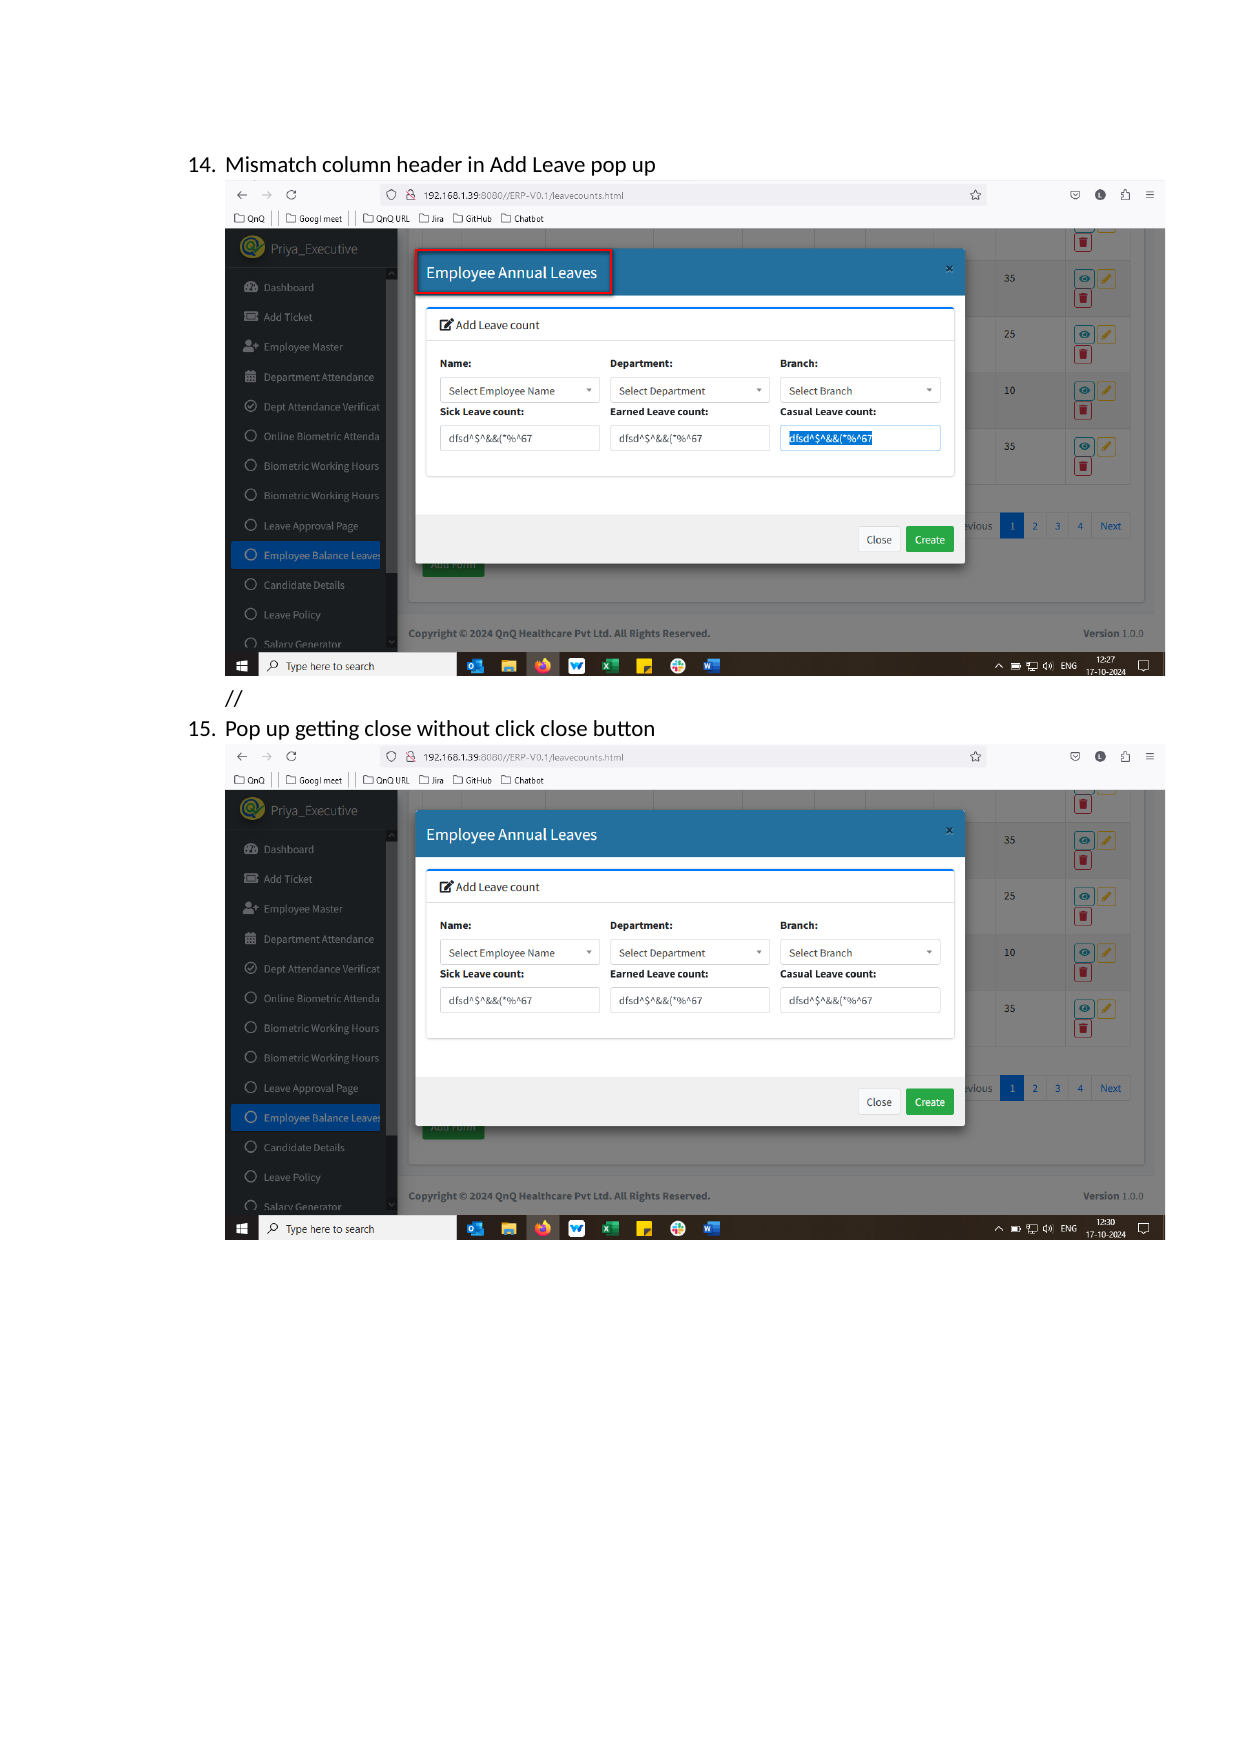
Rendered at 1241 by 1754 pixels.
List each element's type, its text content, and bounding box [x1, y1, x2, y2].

picture [225, 180, 1166, 676]
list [187, 714, 1090, 1245]
picture [225, 744, 1166, 1240]
